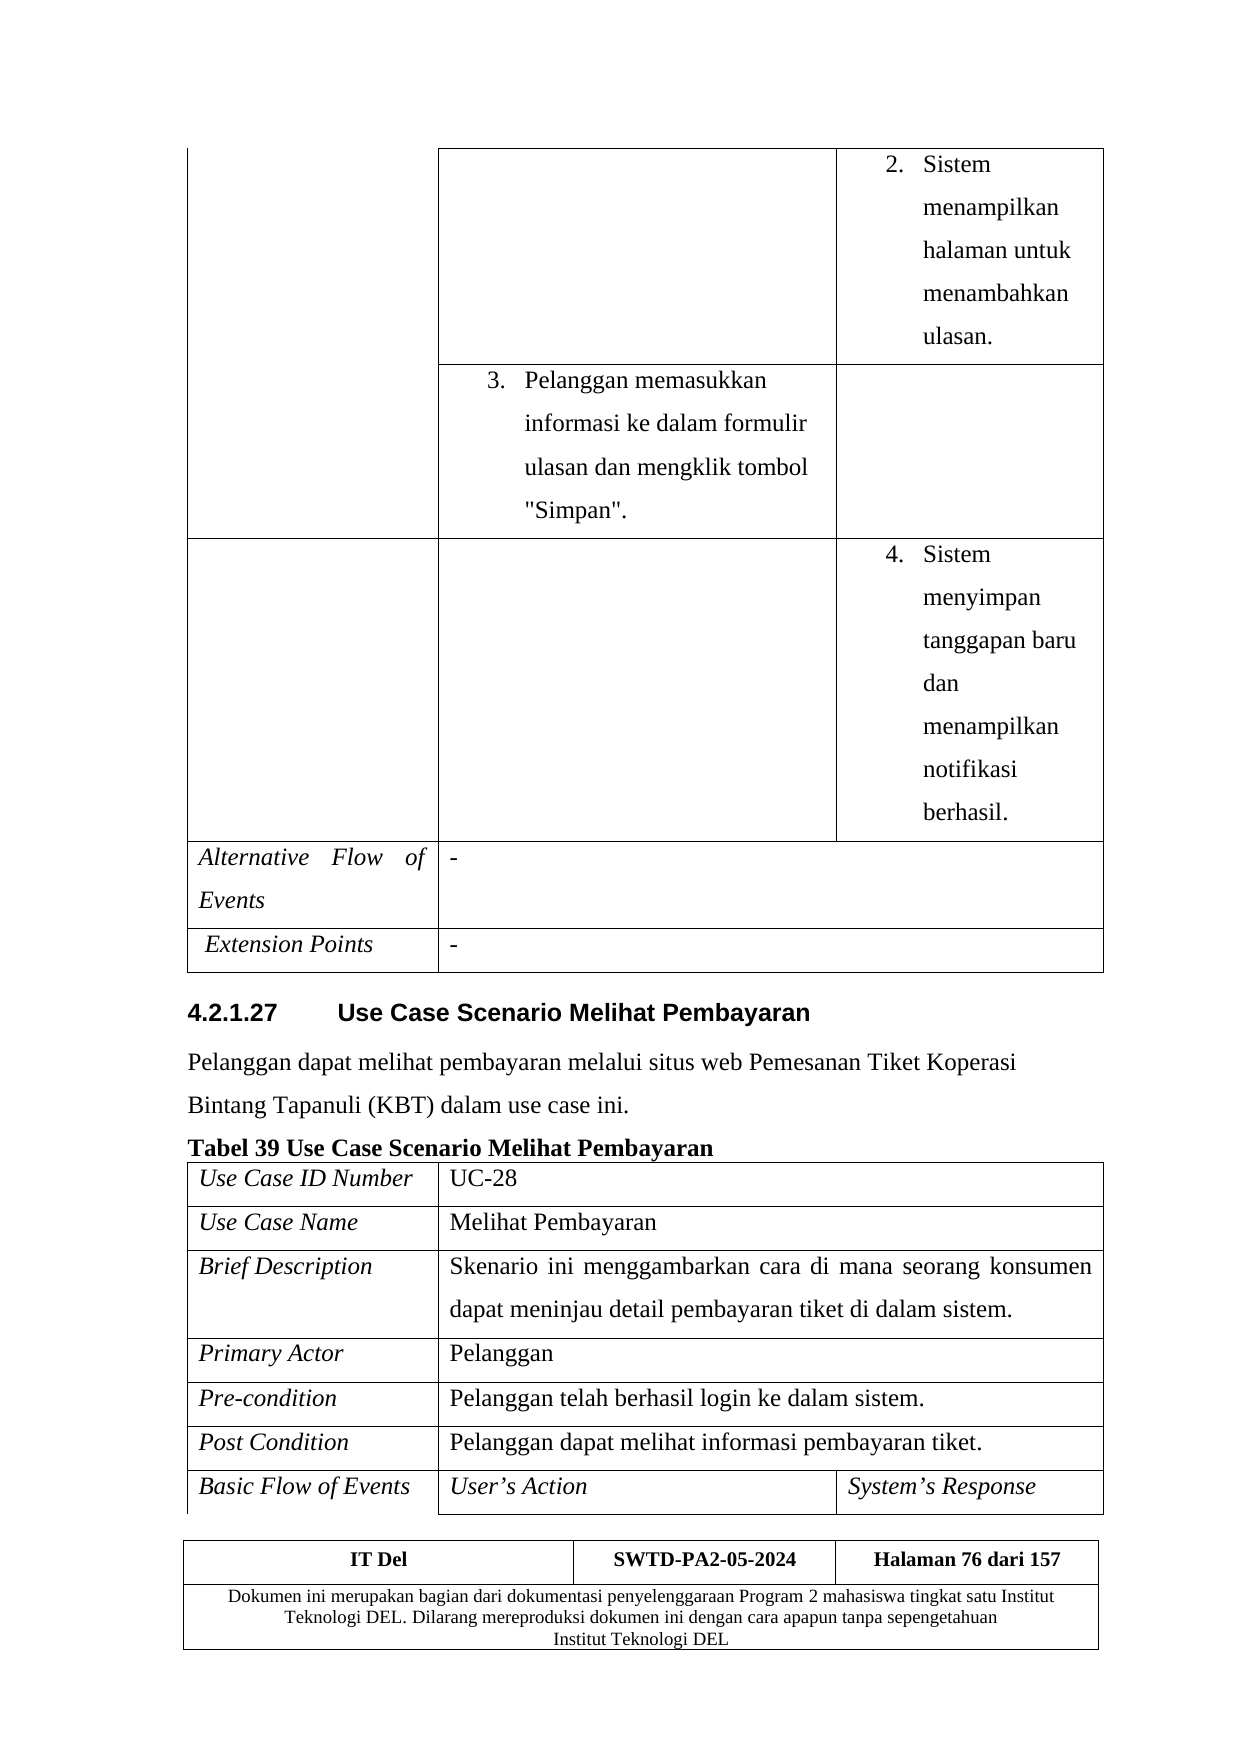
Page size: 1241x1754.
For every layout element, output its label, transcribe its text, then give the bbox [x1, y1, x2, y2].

table_cell [188, 364, 438, 538]
table_cell - [439, 929, 837, 972]
table_cell [188, 539, 438, 841]
table_cell Primary Actor [188, 1339, 438, 1382]
table_cell Skenario ini menggambarkan cara di mana seorang konsumen dapat meninjau detail pembayaran tiket di dalam sistem. [439, 1251, 1103, 1337]
table_cell Brief Description [188, 1251, 438, 1337]
table_cell [837, 929, 1103, 972]
table_cell - [439, 842, 837, 928]
table_cell [837, 365, 1103, 538]
table_header UC-28 [439, 1163, 1103, 1206]
table_cell [439, 149, 836, 364]
table_cell System’s Response [837, 1471, 1103, 1514]
table_cell Alternative Flow of Events [188, 842, 438, 928]
table_cell Pelanggan telah berhasil login ke dalam sistem. [439, 1383, 1103, 1426]
table_cell Pelanggan [439, 1339, 1103, 1382]
table_cell Extension Points [188, 929, 438, 972]
table_cell Melihat Pembayaran [439, 1207, 1103, 1250]
table_cell Sistem menampilkan halaman untuk menambahkan ulasan. [837, 149, 1103, 364]
table_cell Sistem menyimpan tanggapan baru dan menampilkan notifikasi berhasil. [837, 539, 1103, 841]
table_cell Pre-condition [188, 1383, 438, 1426]
table_header Use Case ID Number [188, 1163, 438, 1206]
table_cell Pelanggan memasukkan informasi ke dalam formulir ulasan dan mengklik tombol "Simpan". [439, 365, 836, 538]
table_cell Pelanggan dapat melihat informasi pembayaran tiket. [439, 1427, 1103, 1470]
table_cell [188, 1471, 438, 1514]
table_cell [439, 539, 836, 841]
table_cell Post Condition [188, 1427, 438, 1470]
table_cell [837, 842, 1103, 928]
text Pelanggan dapat melihat pembayaran melalui situs web Pemesanan Tiket Koperasi Bintang Tapanuli (KBT) dalam use case ini. [187, 1047, 1092, 1119]
table_cell Use Case Name [188, 1207, 438, 1250]
subtitle Use Case Scenario Melihat Pembayaran [187, 998, 1092, 1027]
table_cell User’s Action [439, 1471, 836, 1514]
